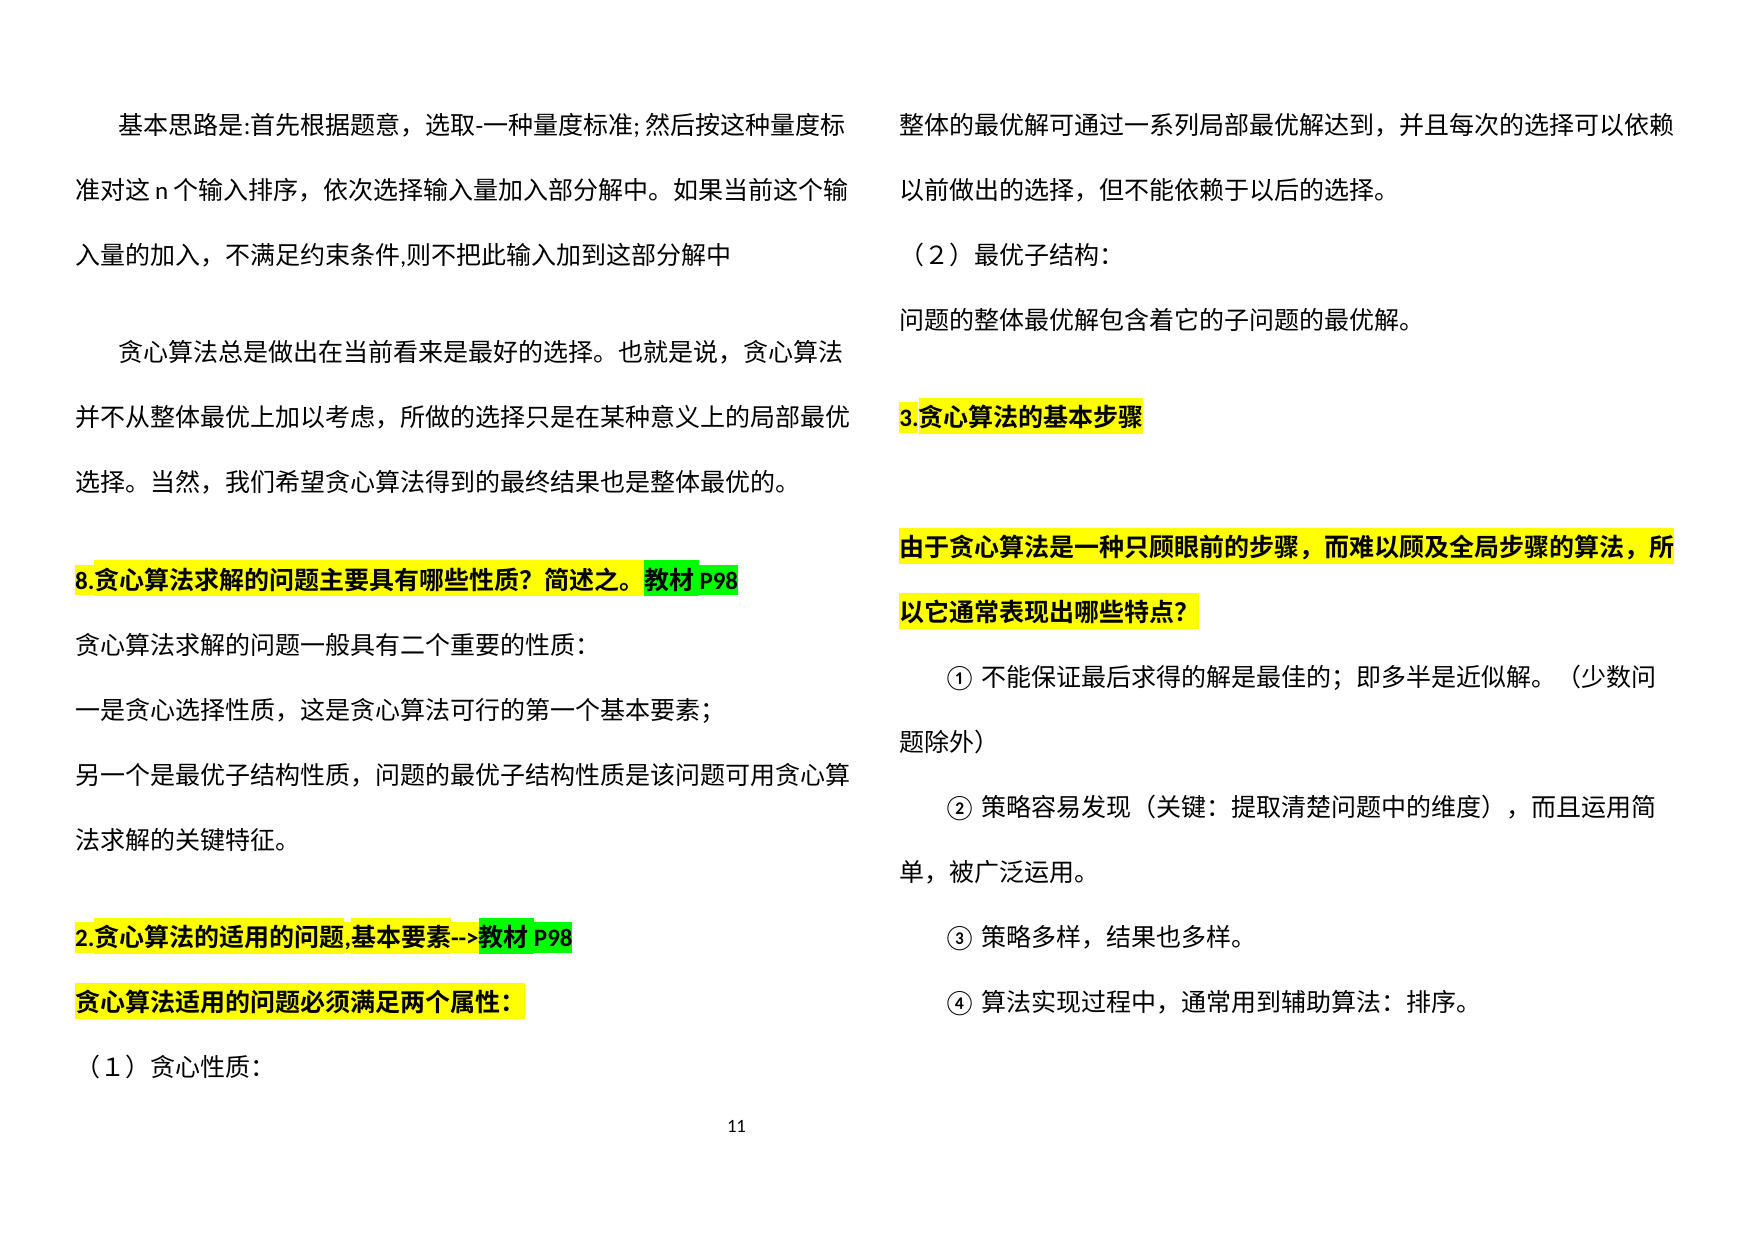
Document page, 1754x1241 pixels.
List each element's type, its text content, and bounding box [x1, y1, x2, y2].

text 贪心算法求解的问题一般具有二个重要的性质： [75, 611, 855, 676]
text 8.贪心算法求解的问题主要具有哪些性质？简述之。教材P98 [75, 546, 855, 611]
text ①不能保证最后求得的解是最佳的；即多半是近似解。（少数问题除外） ②策略容易发现（关键：提取清楚问题中的维度），而且运用简单，被广泛运用。 ③策略多样，结果也多样。 ④算法实现过程中，通常用到辅助算法：排序。 [899, 643, 1679, 1033]
text 贪心算法适用的问题必须满足两个属性： [75, 968, 855, 1033]
text （２）最优子结构： [899, 221, 1679, 286]
text 2.贪心算法的适用的问题,基本要素-->教材P98 [75, 903, 855, 968]
text 一是贪心选择性质，这是贪心算法可行的第一个基本要素； [75, 676, 855, 741]
text 整体的最优解可通过一系列局部最优解达到，并且每次的选择可以依赖以前做出的选择，但不能依赖于以后的选择。 [899, 91, 1679, 221]
text （１）贪心性质： [75, 1033, 855, 1098]
text 贪心算法总是做出在当前看来是最好的选择。也就是说，贪心算法并不从整体最优上加以考虑，所做的选择只是在某种意义上的局部最优选择。当然，我们希望贪心算法得到的最终结果也是整体最优的。 [75, 318, 855, 513]
text 基本思路是:首先根据题意，选取-一种量度标准; 然后按这种量度标准对这n个输入排序，依次选择输入量加入部分解中。如果当前这个输入量的加入，不满足约束条件,则不把此输入加到这部分解中 [75, 91, 855, 286]
text 另一个是最优子结构性质，问题的最优子结构性质是该问题可用贪心算法求解的关键特征。 [75, 741, 855, 871]
text 3.贪心算法的基本步骤 [899, 383, 1679, 448]
text 问题的整体最优解包含着它的子问题的最优解。 [899, 286, 1679, 351]
text 由于贪心算法是一种只顾眼前的步骤，而难以顾及全局步骤的算法，所以它通常表现出哪些特点？ [899, 513, 1679, 643]
